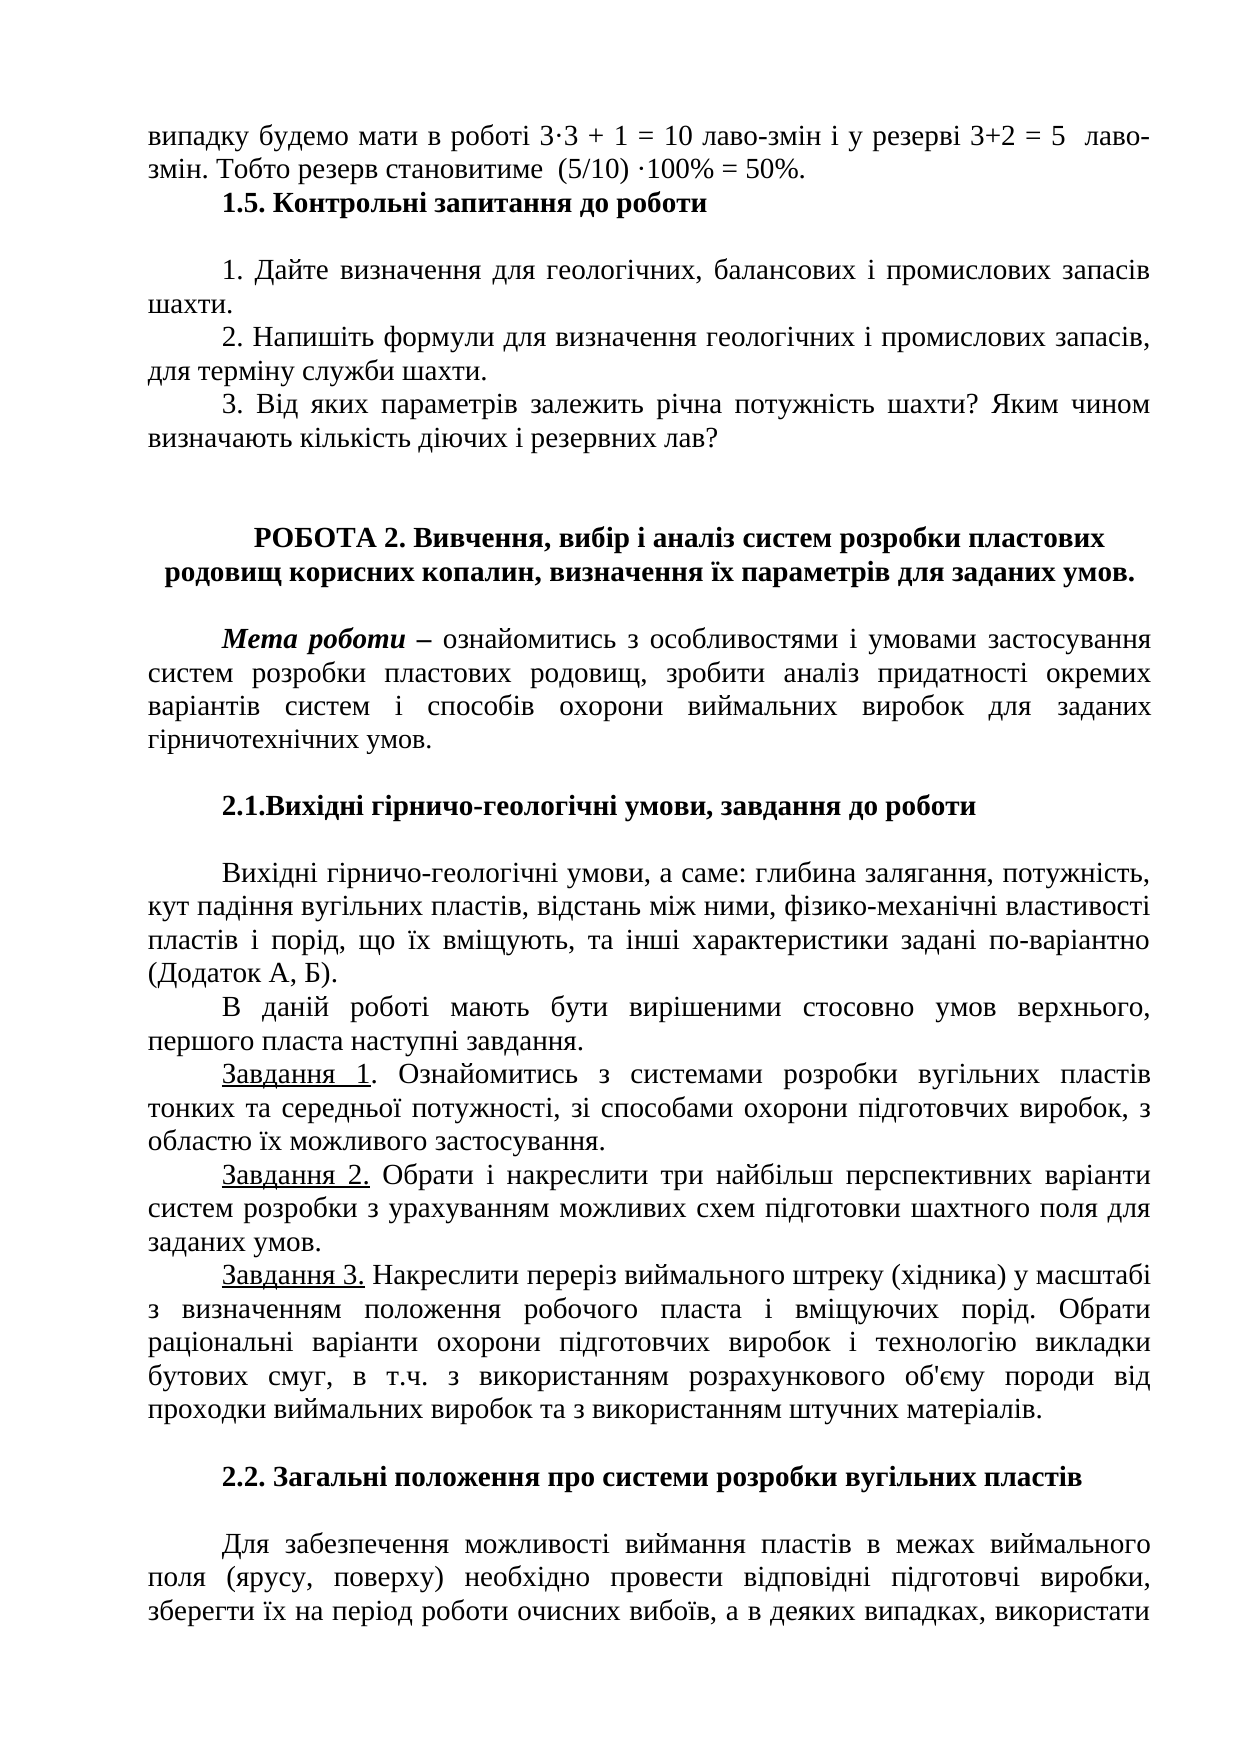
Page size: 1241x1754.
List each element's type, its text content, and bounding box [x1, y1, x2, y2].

text Завдання 3. Накреслити переріз виймального штреку (хідника) у масштабі з визначенням положення робочого пласта і вміщуючих порід. Обрати раціональні варіанти охорони підготовчих виробок і технологію викладки бутових смуг, в т.ч. з використанням розрахункового об'єму породи від проходки виймальних виробок та з використанням штучних матеріалів. [148, 1257, 1152, 1425]
text Завдання 1. Ознайомитись з системами розробки вугільних пластів тонких та середньої потужності, зі способами охорони підготовчих виробок, з областю їх можливого застосування. [148, 1056, 1152, 1157]
text 1.5. Контрольні запитання до роботи [148, 185, 1152, 219]
text 1. Дайте визначення для геологічних, балансових і промислових запасів шахти. [148, 252, 1152, 319]
text Завдання 2. Обрати і накреслити три найбільш перспективних варіанти систем розробки з урахуванням можливих схем підготовки шахтного поля для заданих умов. [148, 1157, 1152, 1257]
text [148, 1526, 1152, 1626]
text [148, 118, 1152, 185]
text Мета роботи – ознайомитись з особливостями і умовами застосування систем розробки пластових родовищ, зробити аналіз придатності окремих варіантів систем і способів охорони виймальних виробок для заданих гірничотехнічних умов. [148, 621, 1152, 754]
text В даній роботі мають бути вирішеними стосовно умов верхнього, першого пласта наступні завдання. [148, 989, 1152, 1056]
text 3. Від яких параметрів залежить річна потужність шахти? Яким чином визначають кількість діючих і резервних лав? [148, 386, 1152, 453]
text Вихідні гірничо-геологічні умови, а саме: глибина залягання, потужність, кут падіння вугільних пластів, відстань між ними, фізико-механічні властивості пластів і порід, що їх вміщують, та інші характеристики задані по-варіантно (Додаток А, Б). [148, 855, 1152, 989]
text РОБОТА 2. Вивчення, вибір і аналіз систем розробки пластових родовищ корисних копалин, визначення їх параметрів для заданих умов. [148, 521, 1152, 588]
text 2.2. Загальні положення про системи розробки вугільних пластів [222, 1459, 1152, 1492]
text 2.1.Вихідні гірничо-геологічні умови, завдання до роботи [148, 788, 1152, 821]
text 2. Напишіть формули для визначення геологічних і промислових запасів, для терміну служби шахти. [148, 319, 1152, 386]
